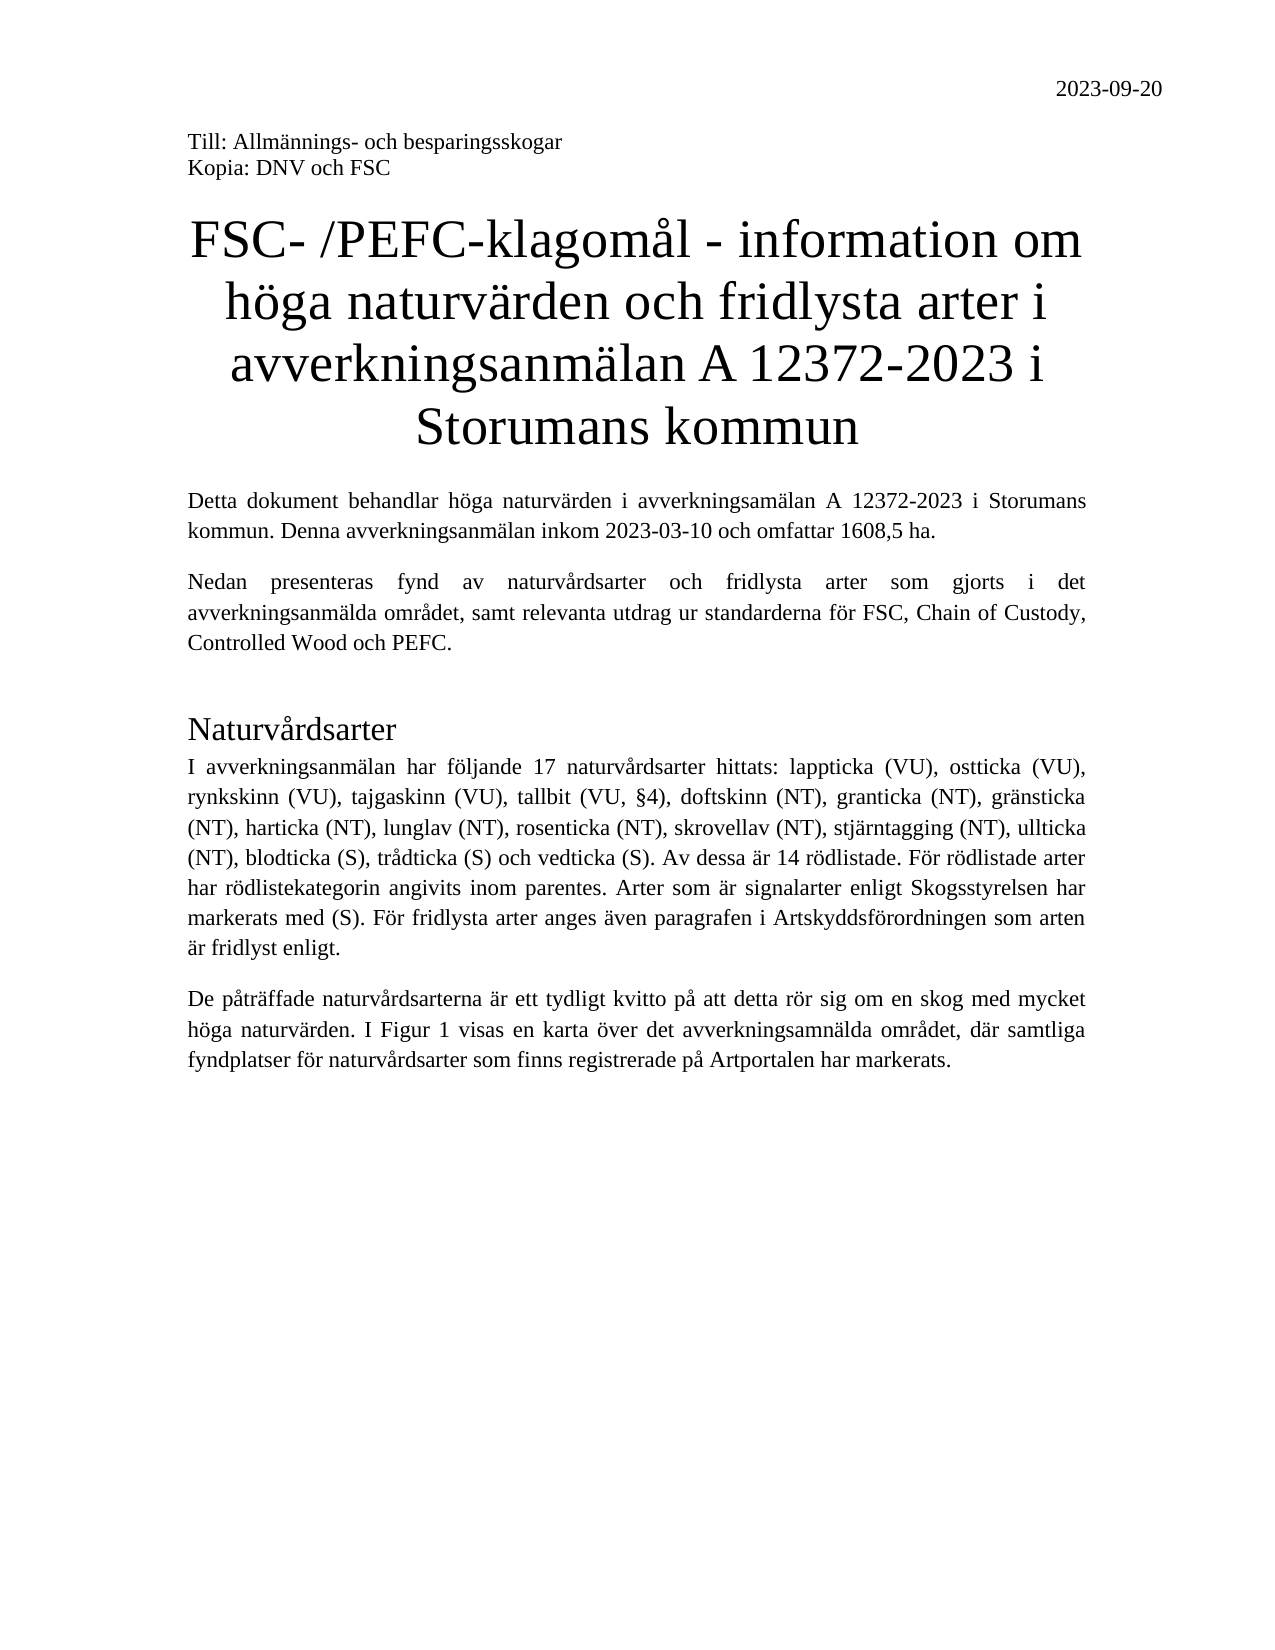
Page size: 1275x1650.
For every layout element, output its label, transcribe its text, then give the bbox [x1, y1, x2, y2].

text De påträffade naturvårdsarterna är ett tydligt kvitto på att detta rör sig om en skog med mycket höga naturvärden. I Figur 1 visas en karta över det avverkningsamnälda området, där samtliga fyndplatser för naturvårdsarter som finns registrerade på Artportalen har markerats. [187, 985, 1087, 1072]
text I avverkningsanmälan har följande 17 naturvårdsarter hittats: lappticka (VU), ostticka (VU), rynkskinn (VU), tajgaskinn (VU), tallbit (VU, §4), doftskinn (NT), granticka (NT), gränsticka (NT), harticka (NT), lunglav (NT), rosenticka (NT), skrovellav (NT), stjärntagging (NT), ullticka (NT), blodticka (S), trådticka (S) och vedticka (S). Av dessa är 14 rödlistade. För rödlistade arter har rödlistekategorin angivits inom parentes. Arter som är signalarter enligt Skogsstyrelsen har markerats med (S). För fridlysta arter anges även paragrafen i Artskyddsförordningen som arten är fridlyst enligt. [187, 753, 1087, 961]
text Nedan presenteras fynd av naturvårdsarter och fridlysta arter som gjorts i det avverkningsanmälda området, samt relevanta utdrag ur standarderna för FSC, Chain of Custody, Controlled Wood och PEFC. [187, 568, 1087, 655]
text Detta dokument behandlar höga naturvärden i avverkningsamälan A 12372-2023 i Storumans kommun. Denna avverkningsanmälan inkom 2023-03-10 och omfattar 1608,5 ha. [187, 487, 1087, 544]
subtitle Naturvårdsarter [187, 709, 1087, 747]
title FSC- /PEFC-klagomål - information om höga naturvärden och fridlysta arter i avverkningsanmälan A 12372-2023 i Storumans kommun [187, 207, 1087, 456]
